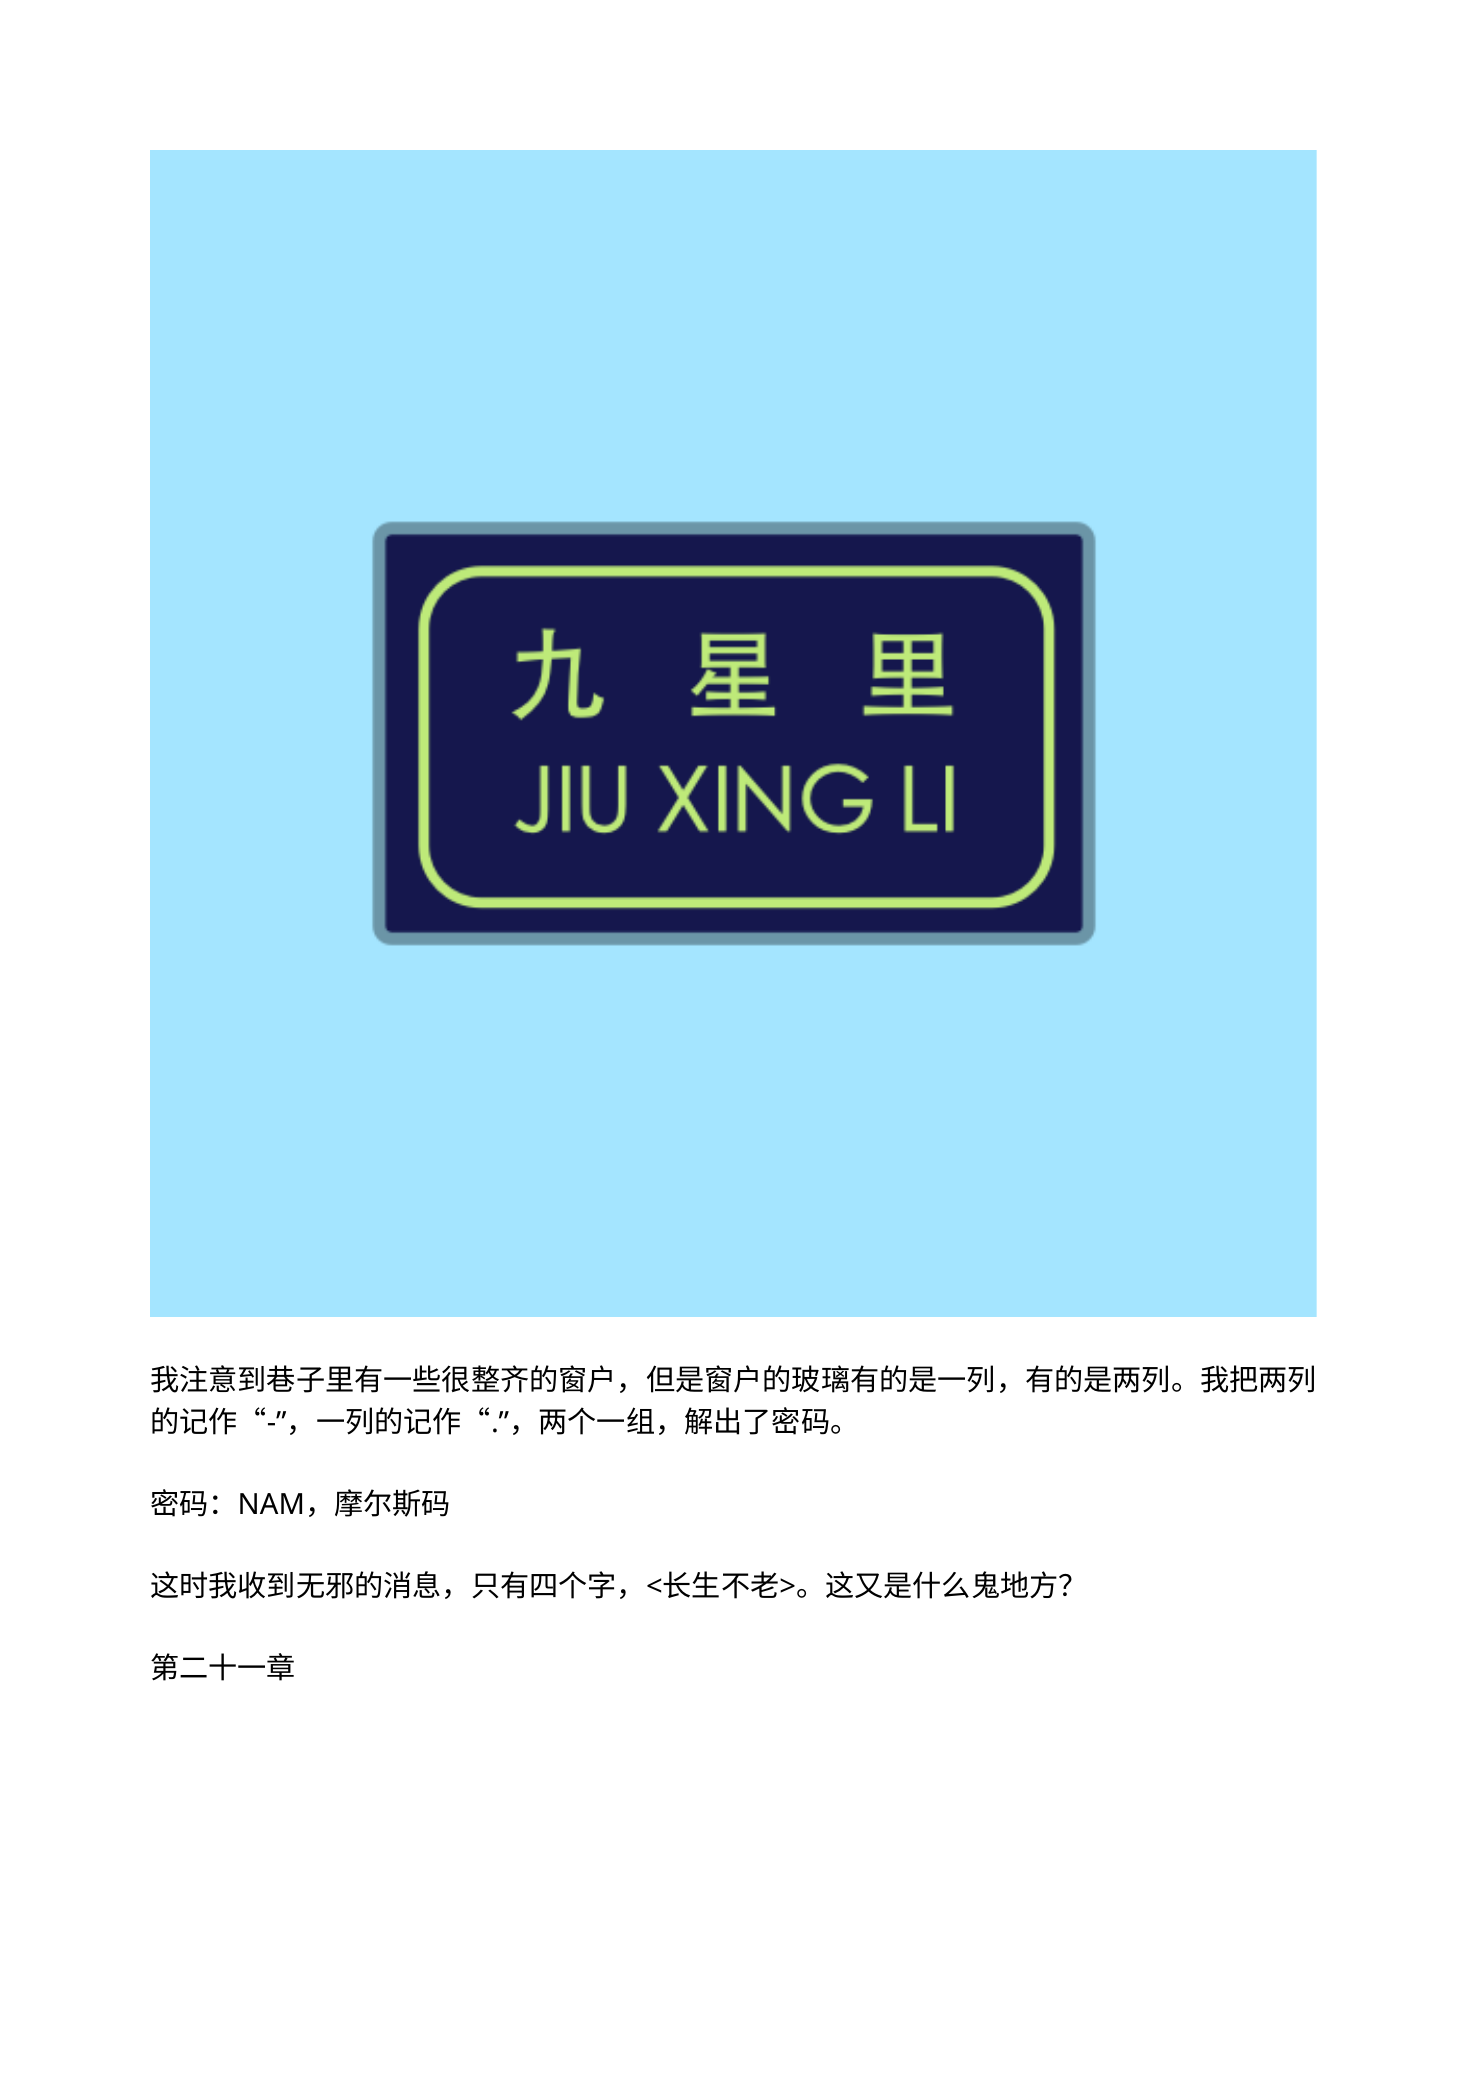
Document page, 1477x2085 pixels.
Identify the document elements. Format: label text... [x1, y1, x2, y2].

text 第二十一章 [150, 1645, 1326, 1687]
picture [150, 150, 1317, 1317]
text 这时我收到无邪的消息，只有四个字，<长生不老>。这又是什么鬼地方？ [150, 1563, 1326, 1605]
text 密码：NAM，摩尔斯码 [150, 1481, 1326, 1523]
text 我注意到巷子里有一些很整齐的窗户，但是窗户的玻璃有的是一列，有的是两列。我把两列的记作“-”，一列的记作“.”，两个一组，解出了密码。 [150, 1356, 1326, 1441]
